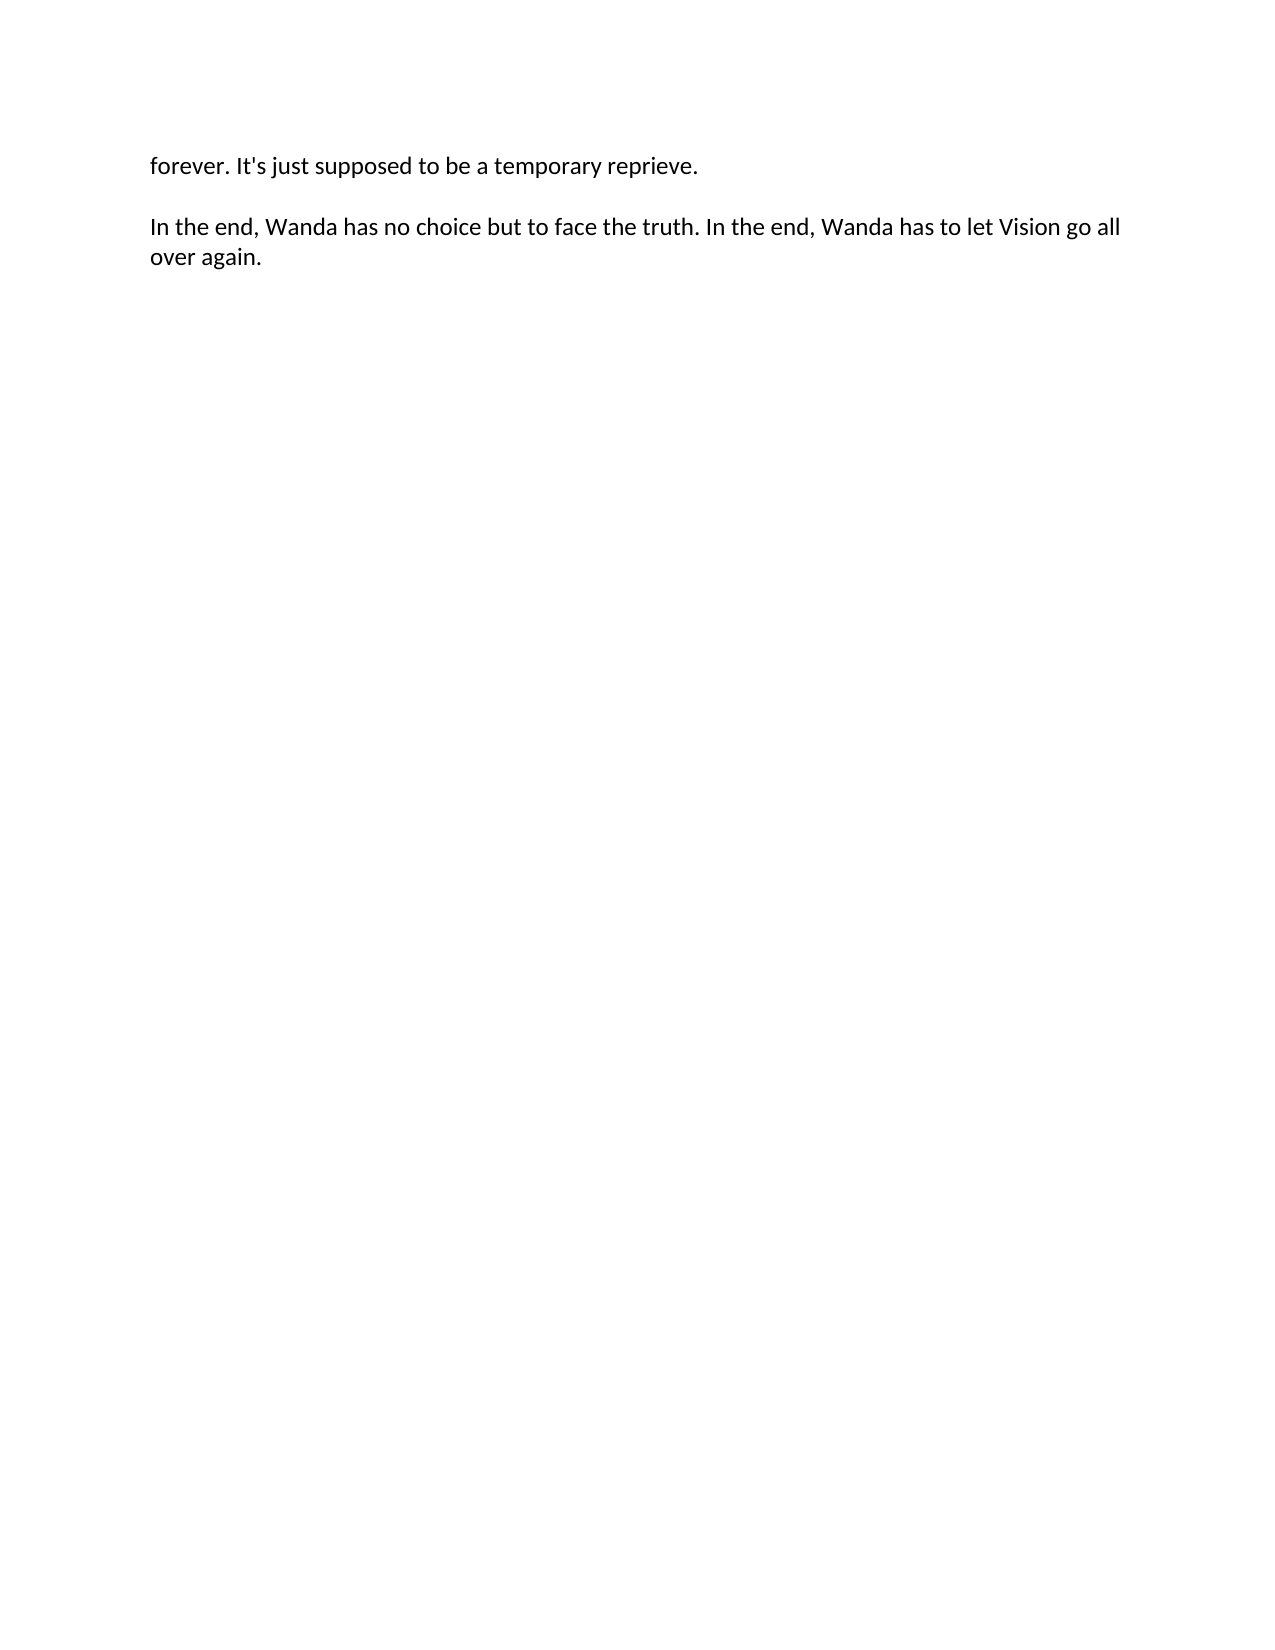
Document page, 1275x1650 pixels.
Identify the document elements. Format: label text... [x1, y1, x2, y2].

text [150, 150, 1125, 211]
text In the end, Wanda has no choice but to face the truth. In the end, Wanda has to let Vision go all over again. [150, 211, 1125, 272]
